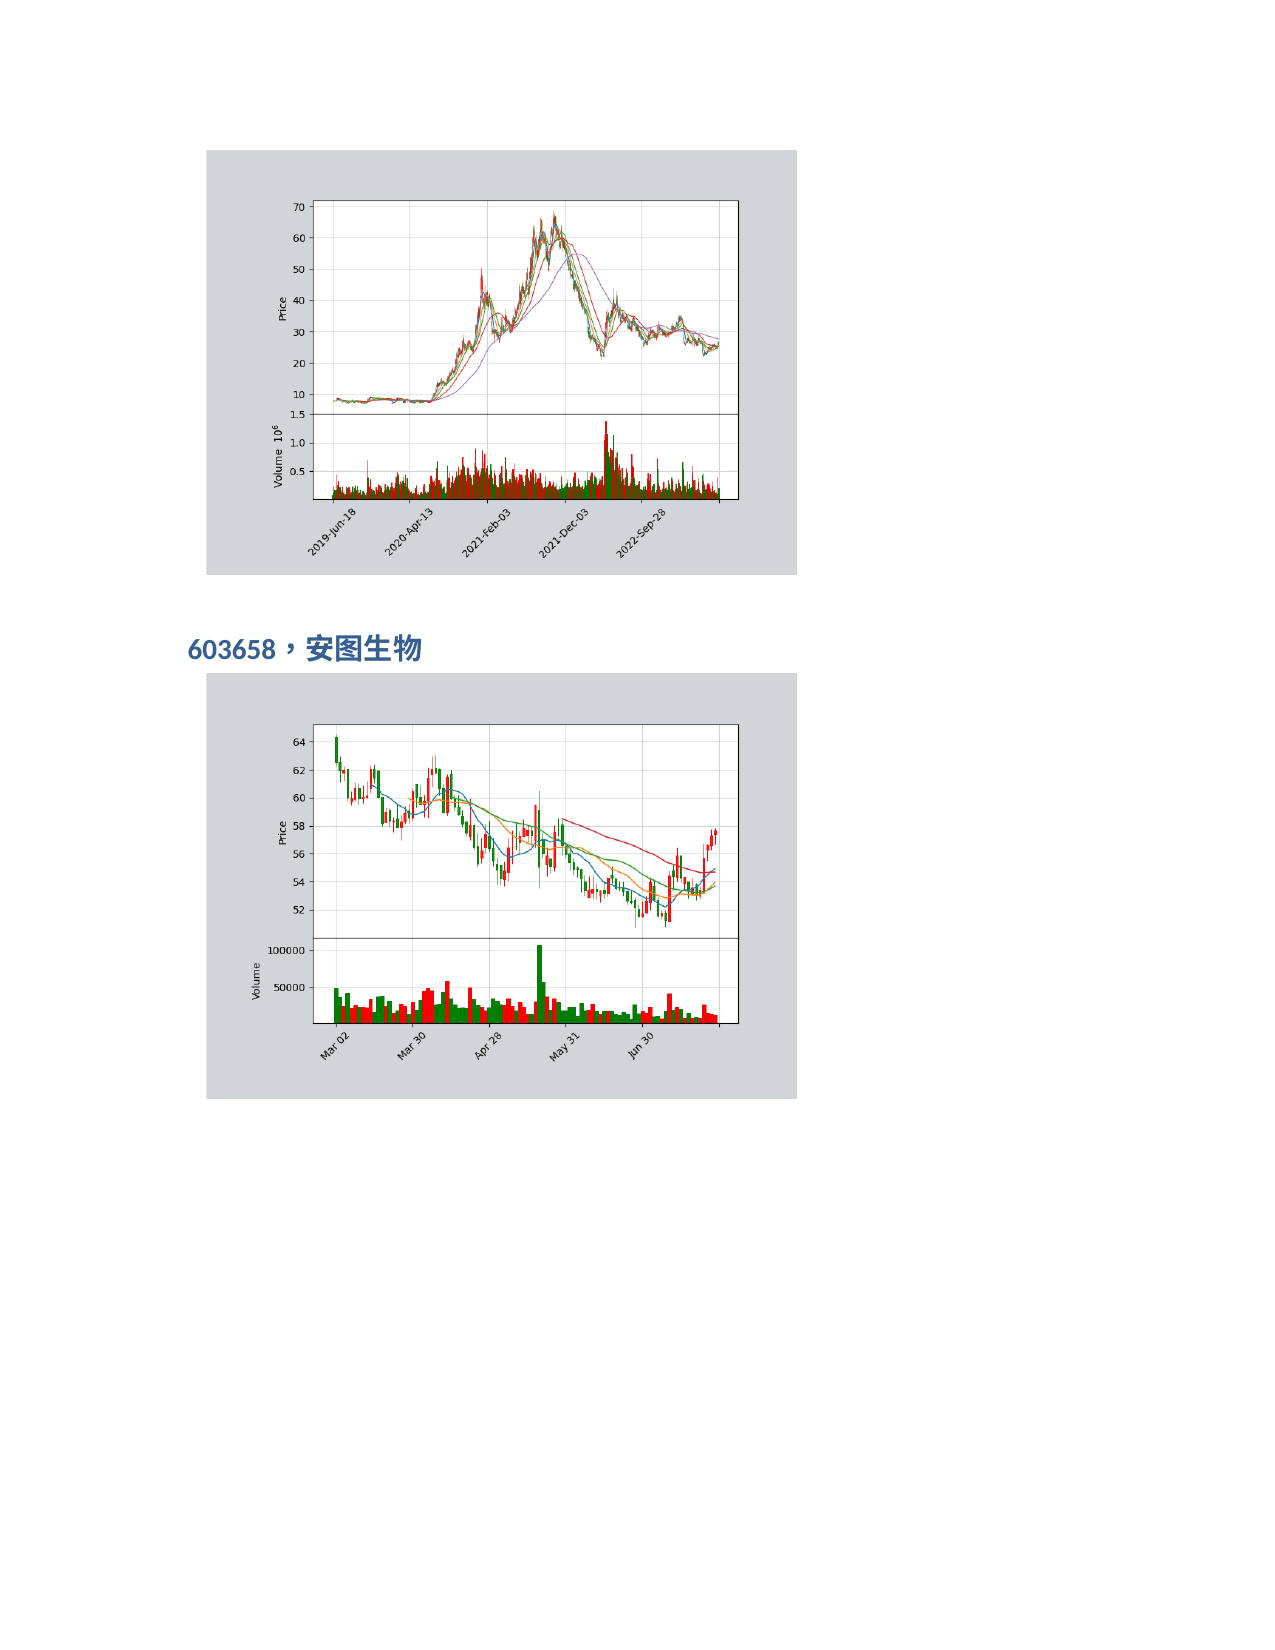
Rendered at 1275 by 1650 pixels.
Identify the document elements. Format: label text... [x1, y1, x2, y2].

picture [206, 150, 797, 575]
subtitle 603658，安图生物 [187, 628, 1087, 668]
picture [206, 673, 797, 1099]
